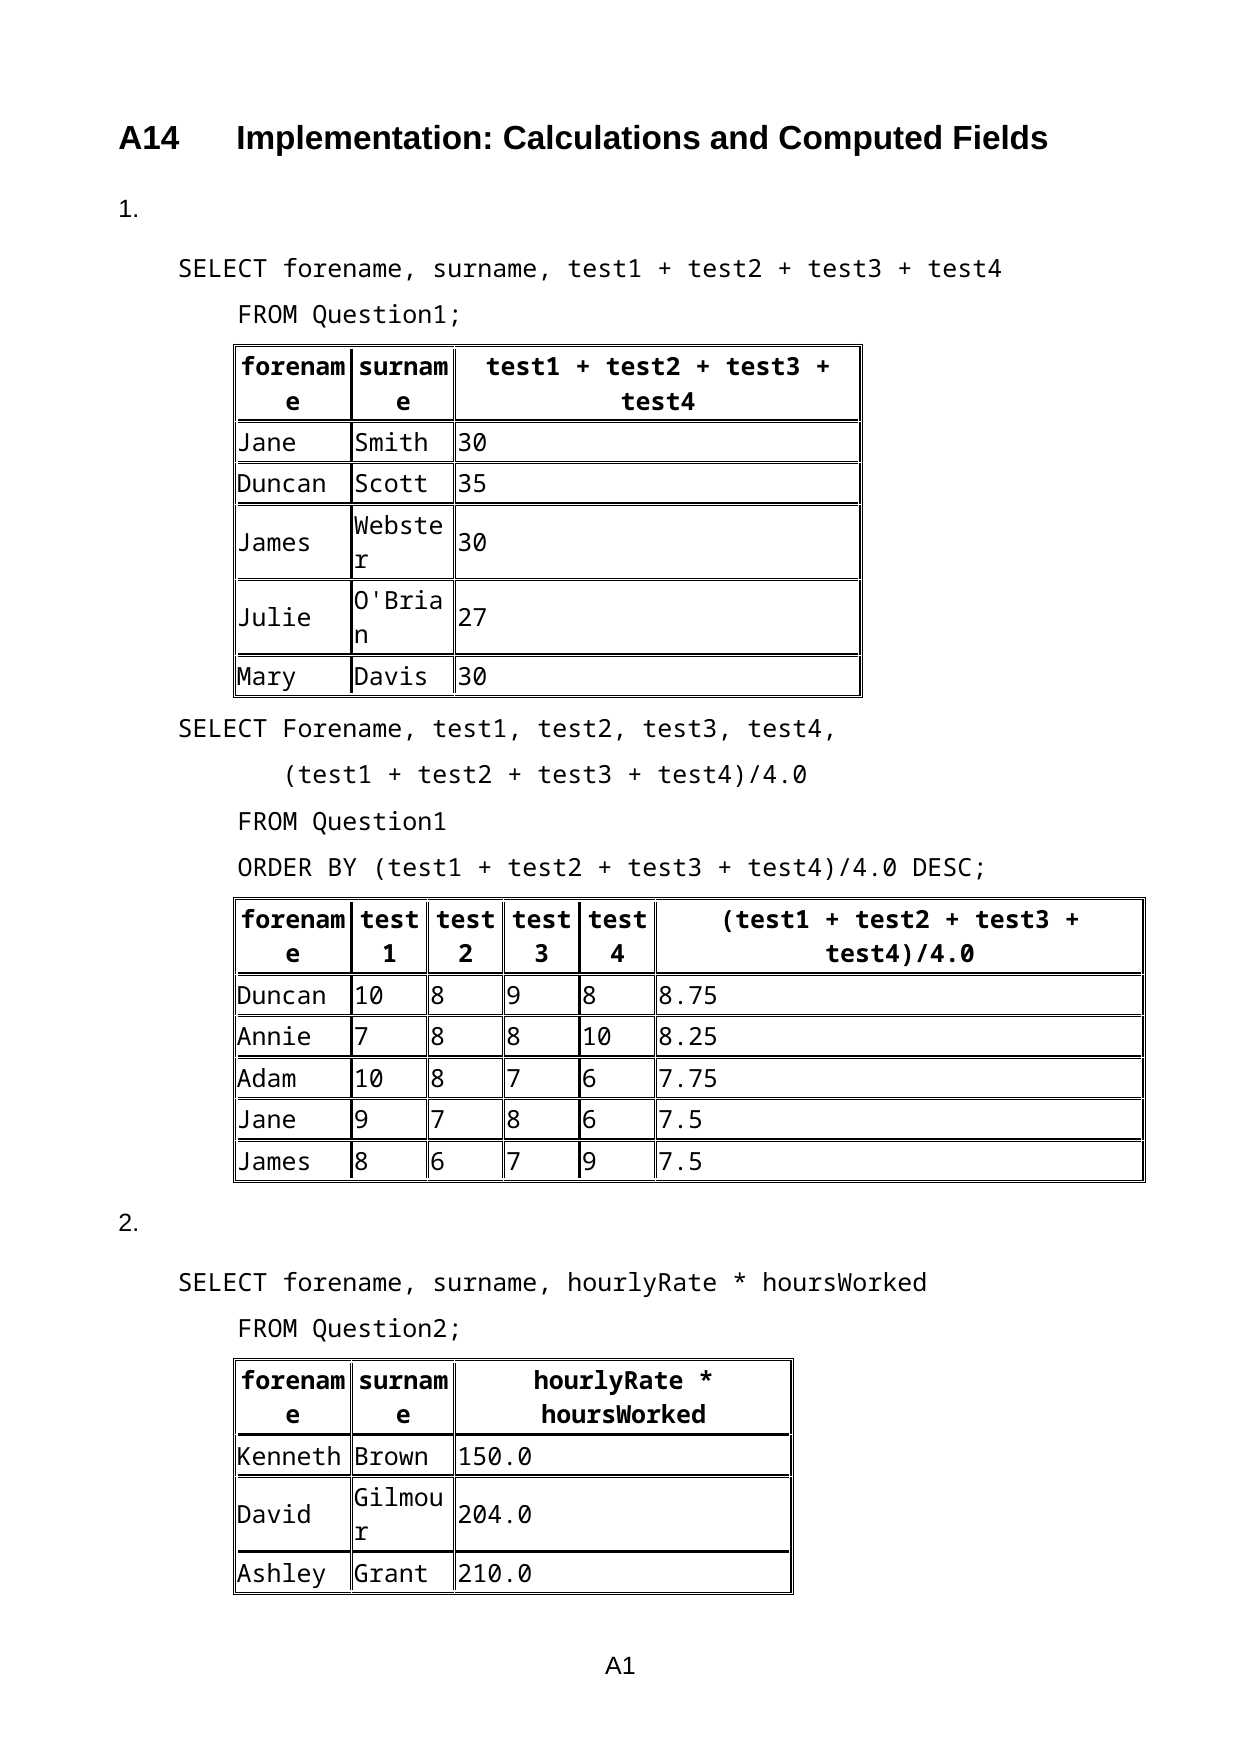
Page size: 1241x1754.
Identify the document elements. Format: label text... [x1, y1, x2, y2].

text FROM Question1 [177, 803, 1122, 838]
text FROM Question1; [177, 297, 1122, 331]
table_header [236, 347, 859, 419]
subtitle Implementation: Calculations and Computed Fields [118, 118, 1122, 157]
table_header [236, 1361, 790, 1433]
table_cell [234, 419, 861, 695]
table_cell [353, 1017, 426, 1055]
text ORDER BY (test1 + test2 + test3 + test4)/4.0 DESC; [177, 850, 1122, 884]
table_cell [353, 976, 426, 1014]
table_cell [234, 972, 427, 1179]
text SELECT Forename, test1, test2, test3, test4, [177, 710, 1122, 744]
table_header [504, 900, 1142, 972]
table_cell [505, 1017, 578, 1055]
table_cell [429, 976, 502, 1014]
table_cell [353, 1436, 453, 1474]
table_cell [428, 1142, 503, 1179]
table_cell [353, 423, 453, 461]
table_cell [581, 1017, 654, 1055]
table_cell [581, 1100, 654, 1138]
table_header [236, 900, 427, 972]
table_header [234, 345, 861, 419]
text FROM Question2; [177, 1311, 1122, 1345]
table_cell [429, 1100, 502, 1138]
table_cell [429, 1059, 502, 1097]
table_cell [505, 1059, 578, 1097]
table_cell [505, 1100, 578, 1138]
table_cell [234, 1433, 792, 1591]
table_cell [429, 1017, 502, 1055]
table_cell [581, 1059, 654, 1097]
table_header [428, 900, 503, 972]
text SELECT forename, surname, test1 + test2 + test3 + test4 [177, 251, 1122, 285]
text (test1 + test2 + test3 + test4)/4.0 [177, 757, 1122, 791]
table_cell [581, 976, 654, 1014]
text SELECT forename, surname, hourlyRate * hoursWorked [177, 1264, 1122, 1298]
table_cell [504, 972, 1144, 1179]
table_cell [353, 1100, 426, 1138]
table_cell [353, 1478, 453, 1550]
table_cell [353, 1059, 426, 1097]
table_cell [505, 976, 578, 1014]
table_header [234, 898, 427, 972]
